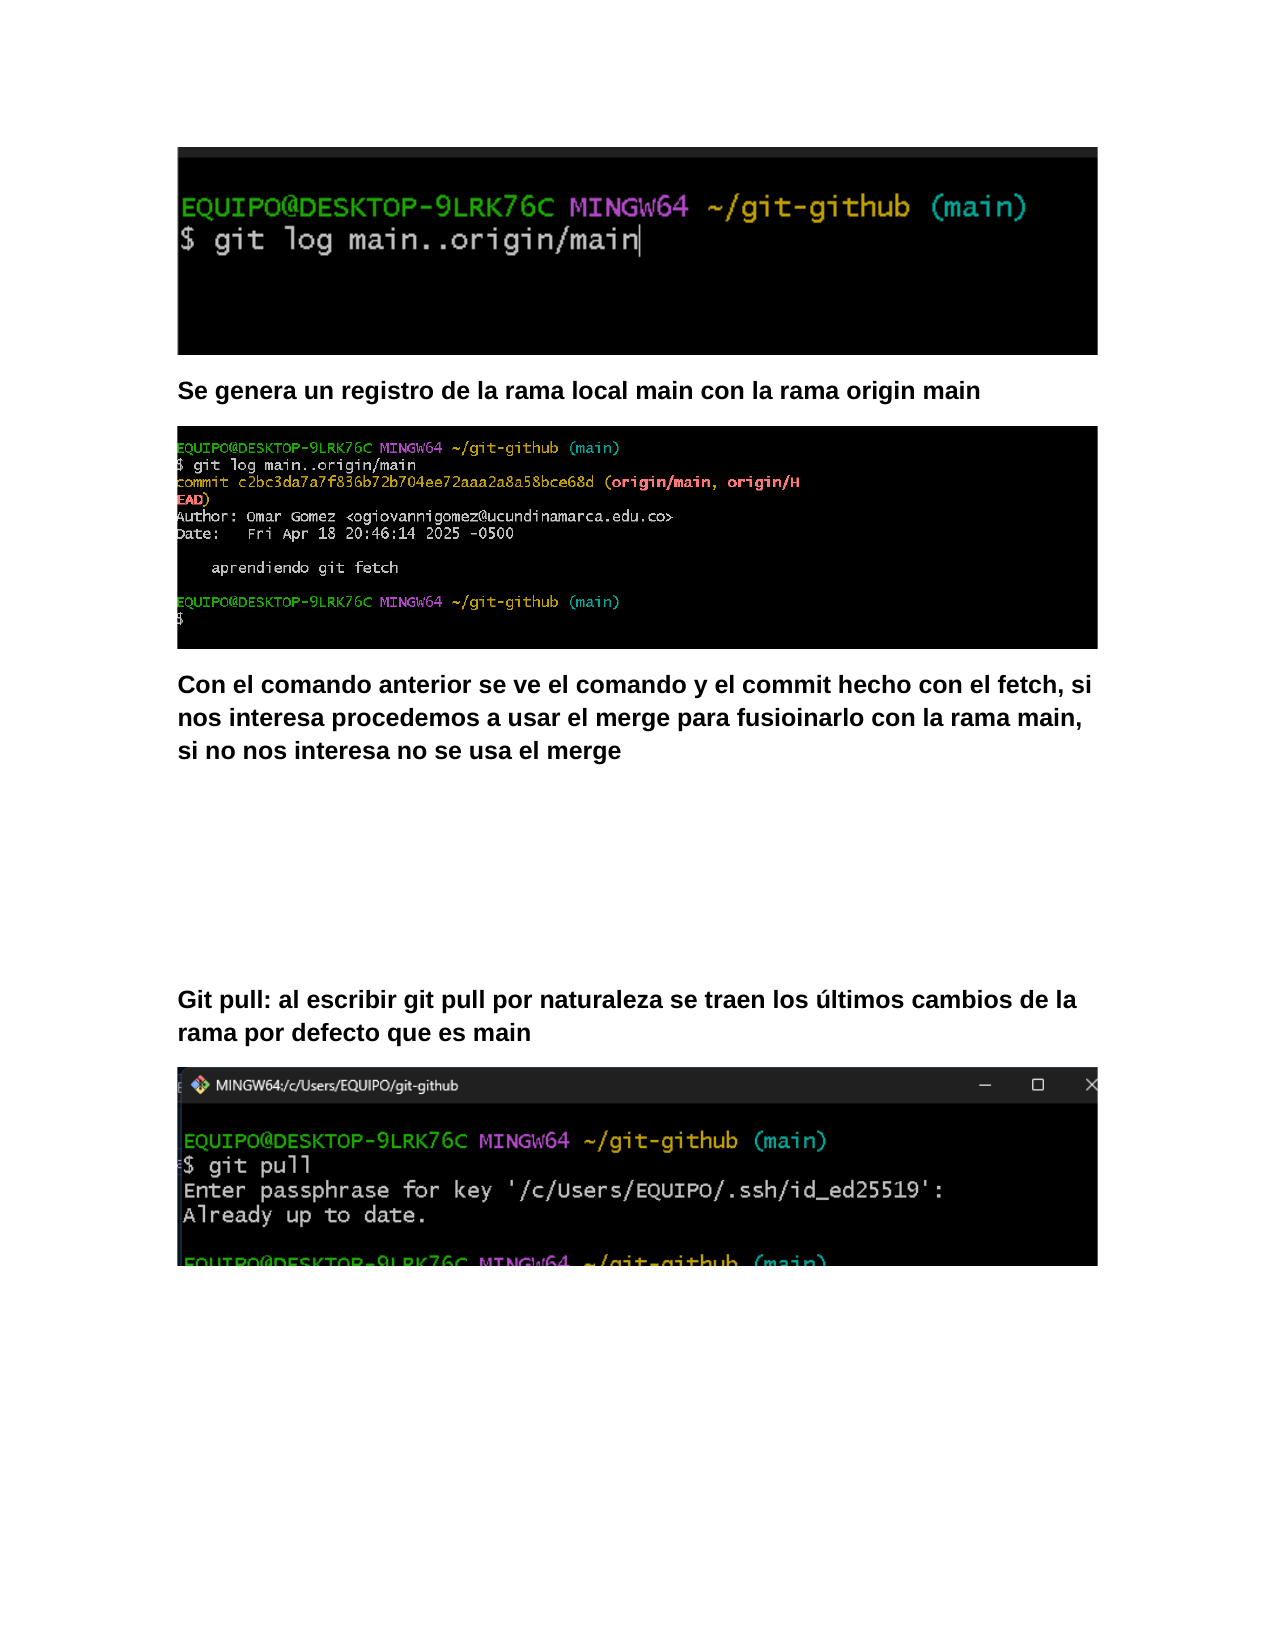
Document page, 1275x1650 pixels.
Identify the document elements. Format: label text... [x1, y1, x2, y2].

text Se genera un registro de la rama local main con la rama origin main [177, 376, 1098, 405]
picture [177, 1067, 1098, 1266]
text Con el comando anterior se ve el comando y el commit hecho con el fetch, si nos interesa procedemos a usar el merge para fusioinarlo con la rama main, si no nos interesa no se usa el merge [177, 670, 1098, 765]
picture [177, 147, 1098, 355]
text Git pull: al escribir git pull por naturaleza se traen los últimos cambios de la rama por defecto que es main [177, 985, 1098, 1046]
picture [177, 426, 1098, 649]
